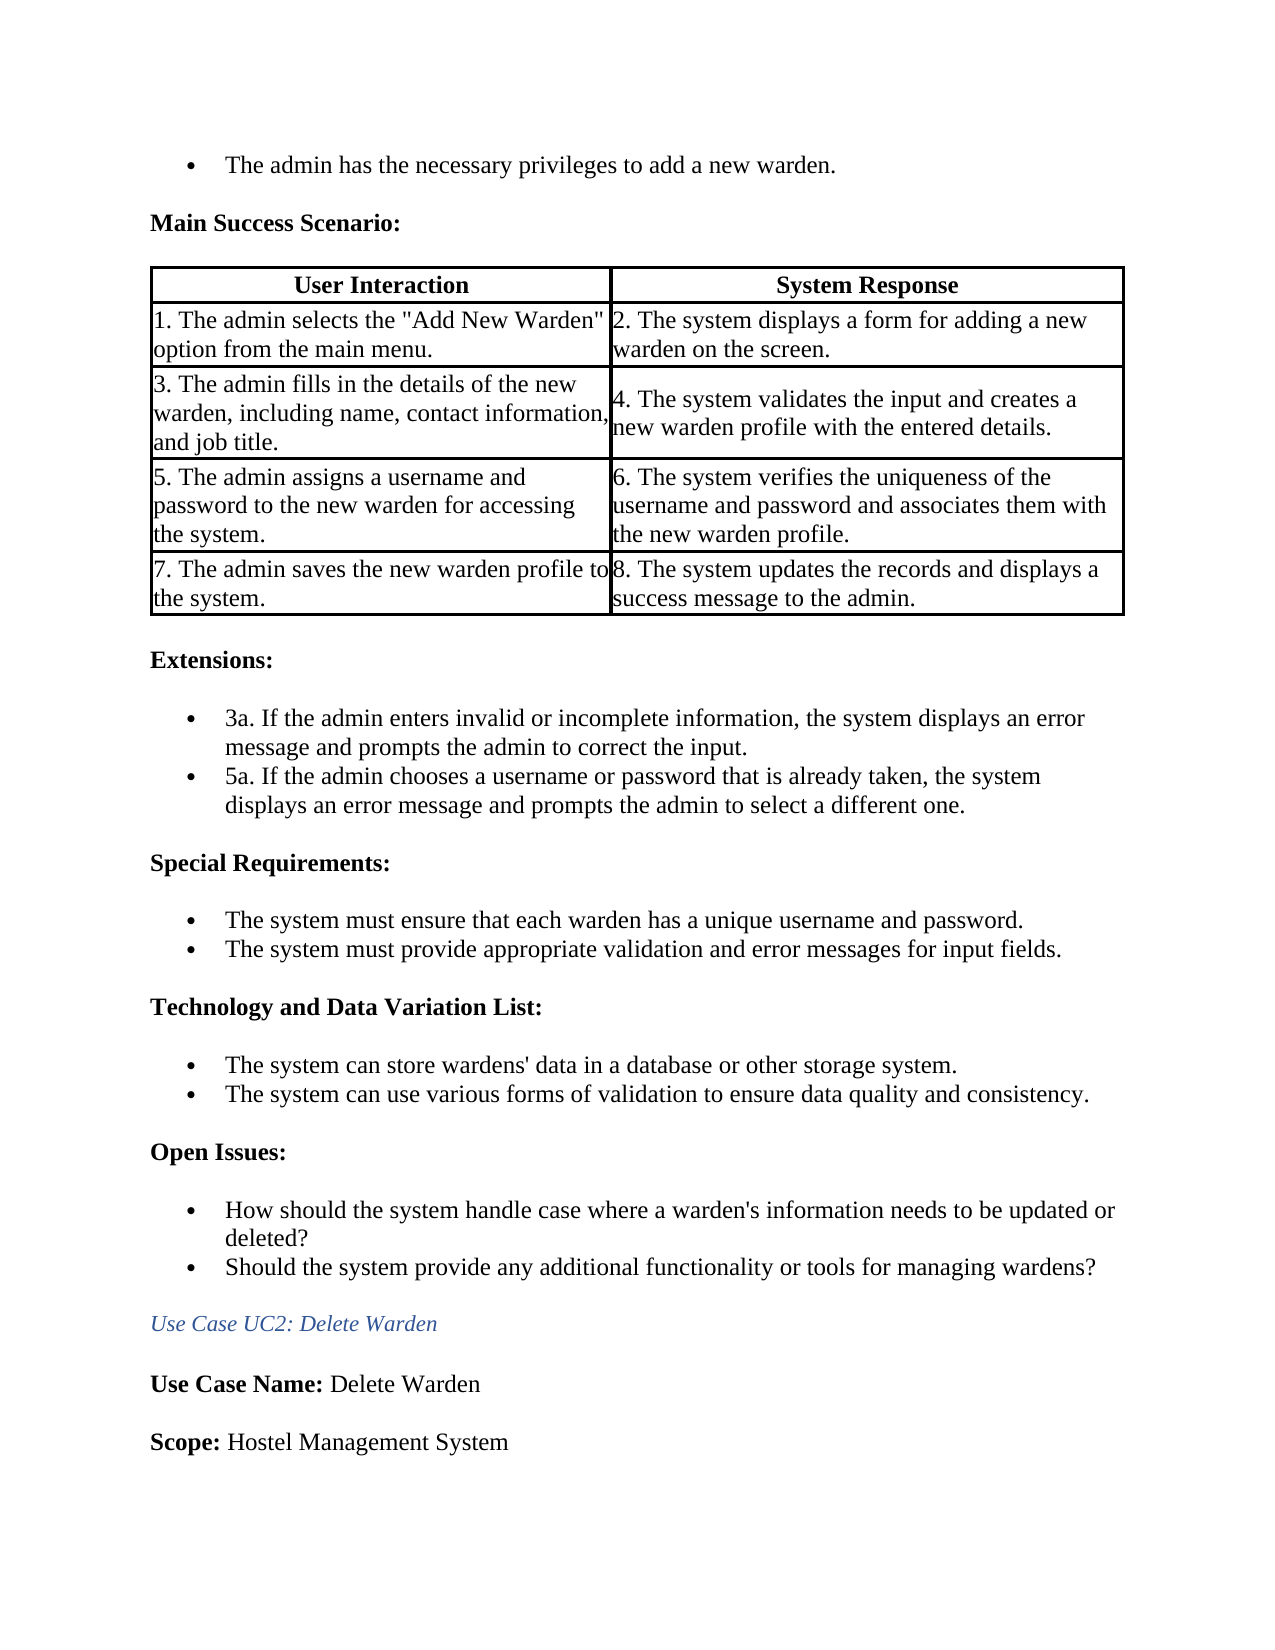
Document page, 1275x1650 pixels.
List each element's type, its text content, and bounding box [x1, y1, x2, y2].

text Extensions: [150, 646, 1125, 674]
table_cell 7. The admin saves the new warden profile to the system. [153, 553, 609, 613]
text Use Case Name: Delete Warden [150, 1369, 1125, 1398]
text Technology and Data Variation List: [150, 992, 1125, 1021]
table_cell 5. The admin assigns a username and password to the new warden for accessing the system. [153, 460, 609, 549]
list The system can use various forms of validation to ensure data quality and consistency. [187, 1079, 1125, 1108]
table_cell 1. The admin selects the "Add New Warden" option from the main menu. [153, 304, 609, 364]
table_cell 2. The system displays a form for adding a new warden on the screen. [613, 304, 1122, 364]
table_cell 8. The system updates the records and displays a success message to the admin. [613, 553, 1122, 613]
subtitle Use Case UC2: Delete Warden [150, 1310, 1125, 1337]
table_cell 4. The system validates the input and creates a new warden profile with the entered details. [613, 368, 1122, 457]
list The system must provide appropriate validation and error messages for input fields. [187, 934, 1125, 963]
text Special Requirements: [150, 848, 1125, 876]
list 3a. If the admin enters invalid or incomplete information, the system displays an error message and prompts the admin to correct the input. [187, 703, 1125, 761]
table_cell 6. The system verifies the uniqueness of the username and password and associates them with the new warden profile. [613, 460, 1122, 549]
table_header System Response [613, 269, 1122, 301]
table_cell 3. The admin fills in the details of the new warden, including name, contact information, and job title. [153, 368, 609, 457]
list How should the system handle case where a warden's information needs to be updated or deleted? [187, 1195, 1125, 1252]
list The admin has the necessary privileges to add a new warden. [187, 150, 1125, 179]
list Should the system provide any additional functionality or tools for managing wardens? [187, 1252, 1125, 1281]
text Main Success Scenario: [150, 208, 1125, 237]
text Open Issues: [150, 1137, 1125, 1166]
list 5a. If the admin chooses a username or password that is already taken, the system displays an error message and prompts the admin to select a different one. [187, 761, 1125, 818]
text Scope: Hostel Management System [150, 1427, 1125, 1456]
list The system must ensure that each warden has a unique username and password. [187, 906, 1125, 934]
list The system can store wardens' data in a database or other storage system. [187, 1050, 1125, 1079]
table_header User Interaction [153, 269, 609, 301]
